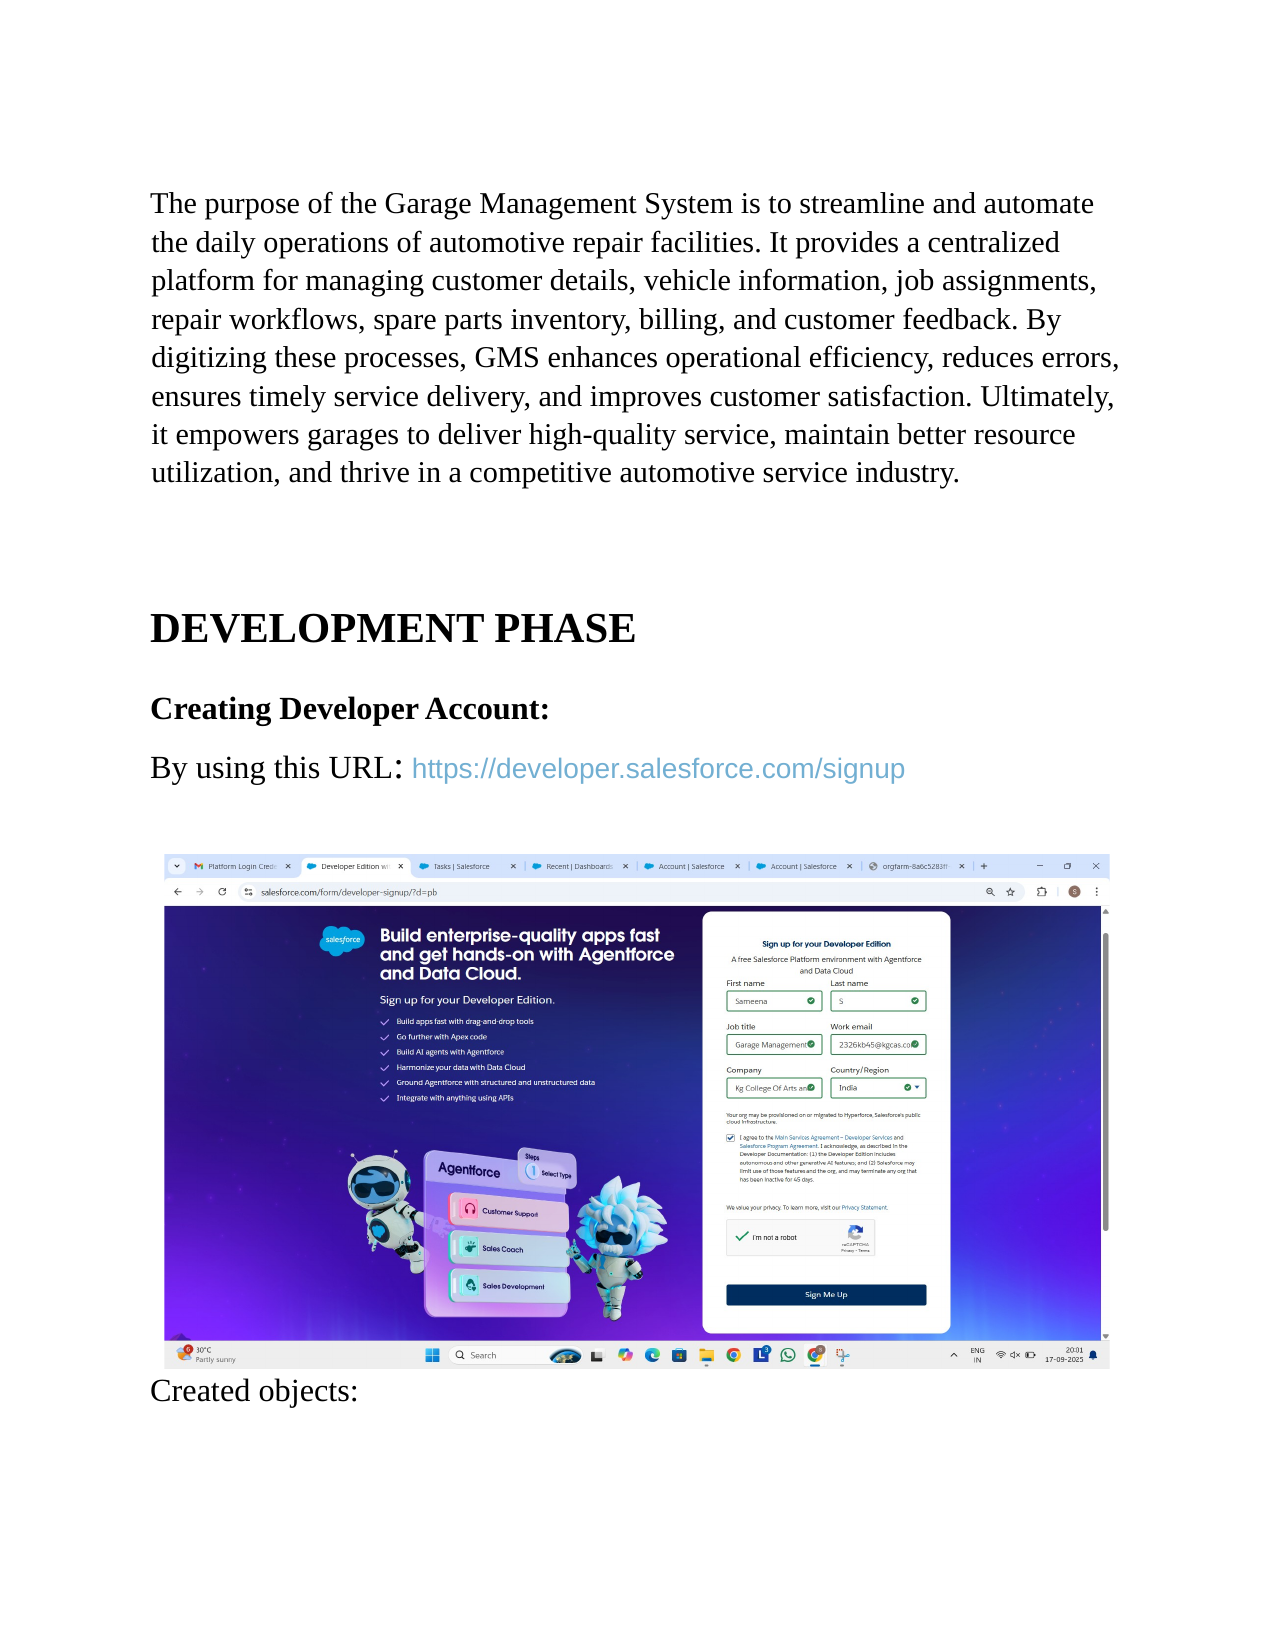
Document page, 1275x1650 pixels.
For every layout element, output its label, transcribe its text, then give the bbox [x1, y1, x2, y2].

subtitle DEVELOPMENT PHASE [150, 603, 1171, 652]
picture [164, 854, 1110, 1369]
text Creating Developer Account: [150, 689, 1171, 726]
text The purpose of the Garage Management System is to streamline and automate the daily operations of automotive repair facilities. It provides a centralized platform for managing customer details, vehicle information, job assignments, repair workflows, spare parts inventory, billing, and customer feedback. By digitizing these processes, GMS enhances operational efficiency, reduces errors, ensures timely service delivery, and improves customer satisfaction. Ultimately, it empowers garages to deliver high-quality service, maintain better resource utilization, and thrive in a competitive automotive service industry. [150, 186, 1139, 489]
text By using this URL: https://developer.salesforce.com/signup [150, 743, 1171, 787]
text Created objects: [150, 1372, 1171, 1409]
